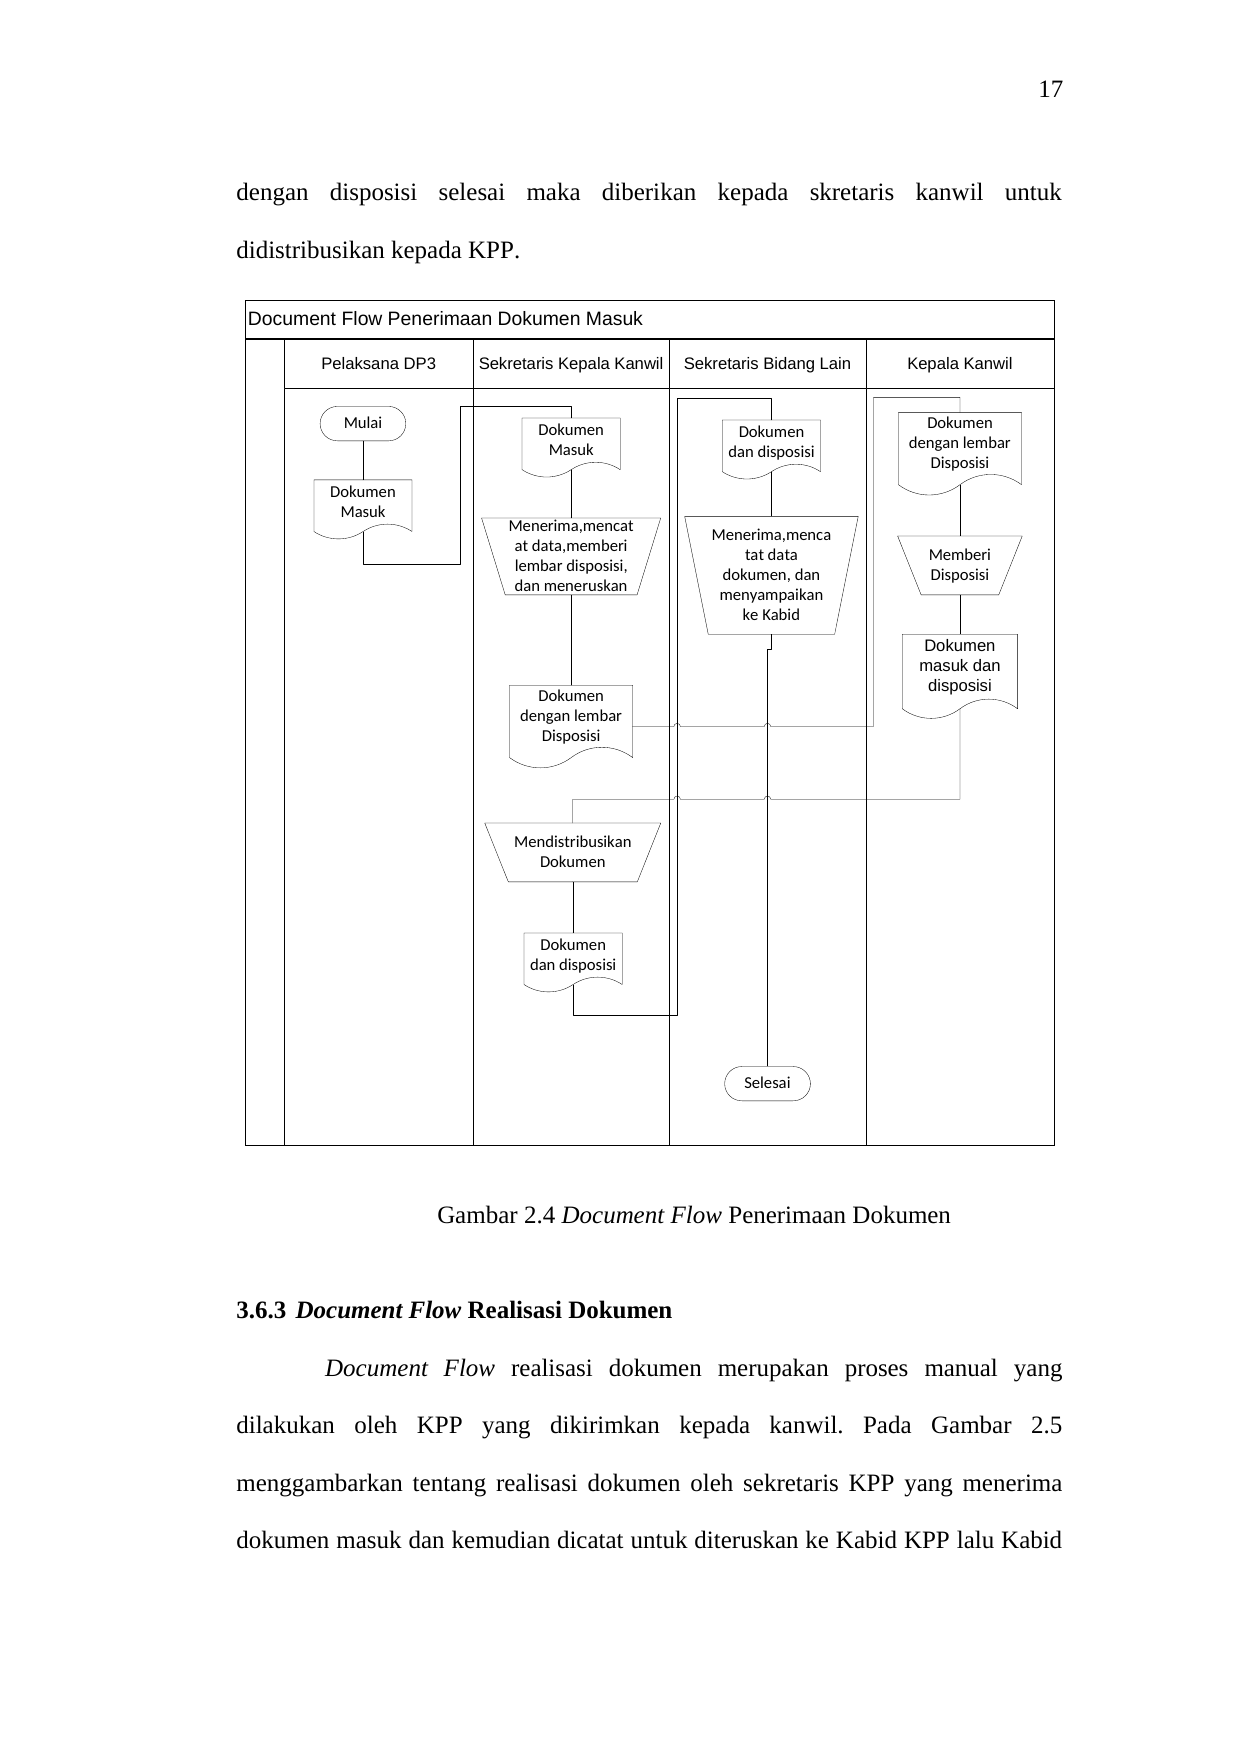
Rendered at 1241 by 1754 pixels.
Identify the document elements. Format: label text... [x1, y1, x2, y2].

subtitle Document Flow Realisasi Dokumen [236, 1296, 1063, 1324]
text Gambar 2.4 Document Flow Penerimaan Dokumen [236, 1201, 1063, 1229]
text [236, 1353, 1063, 1554]
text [236, 177, 1063, 263]
